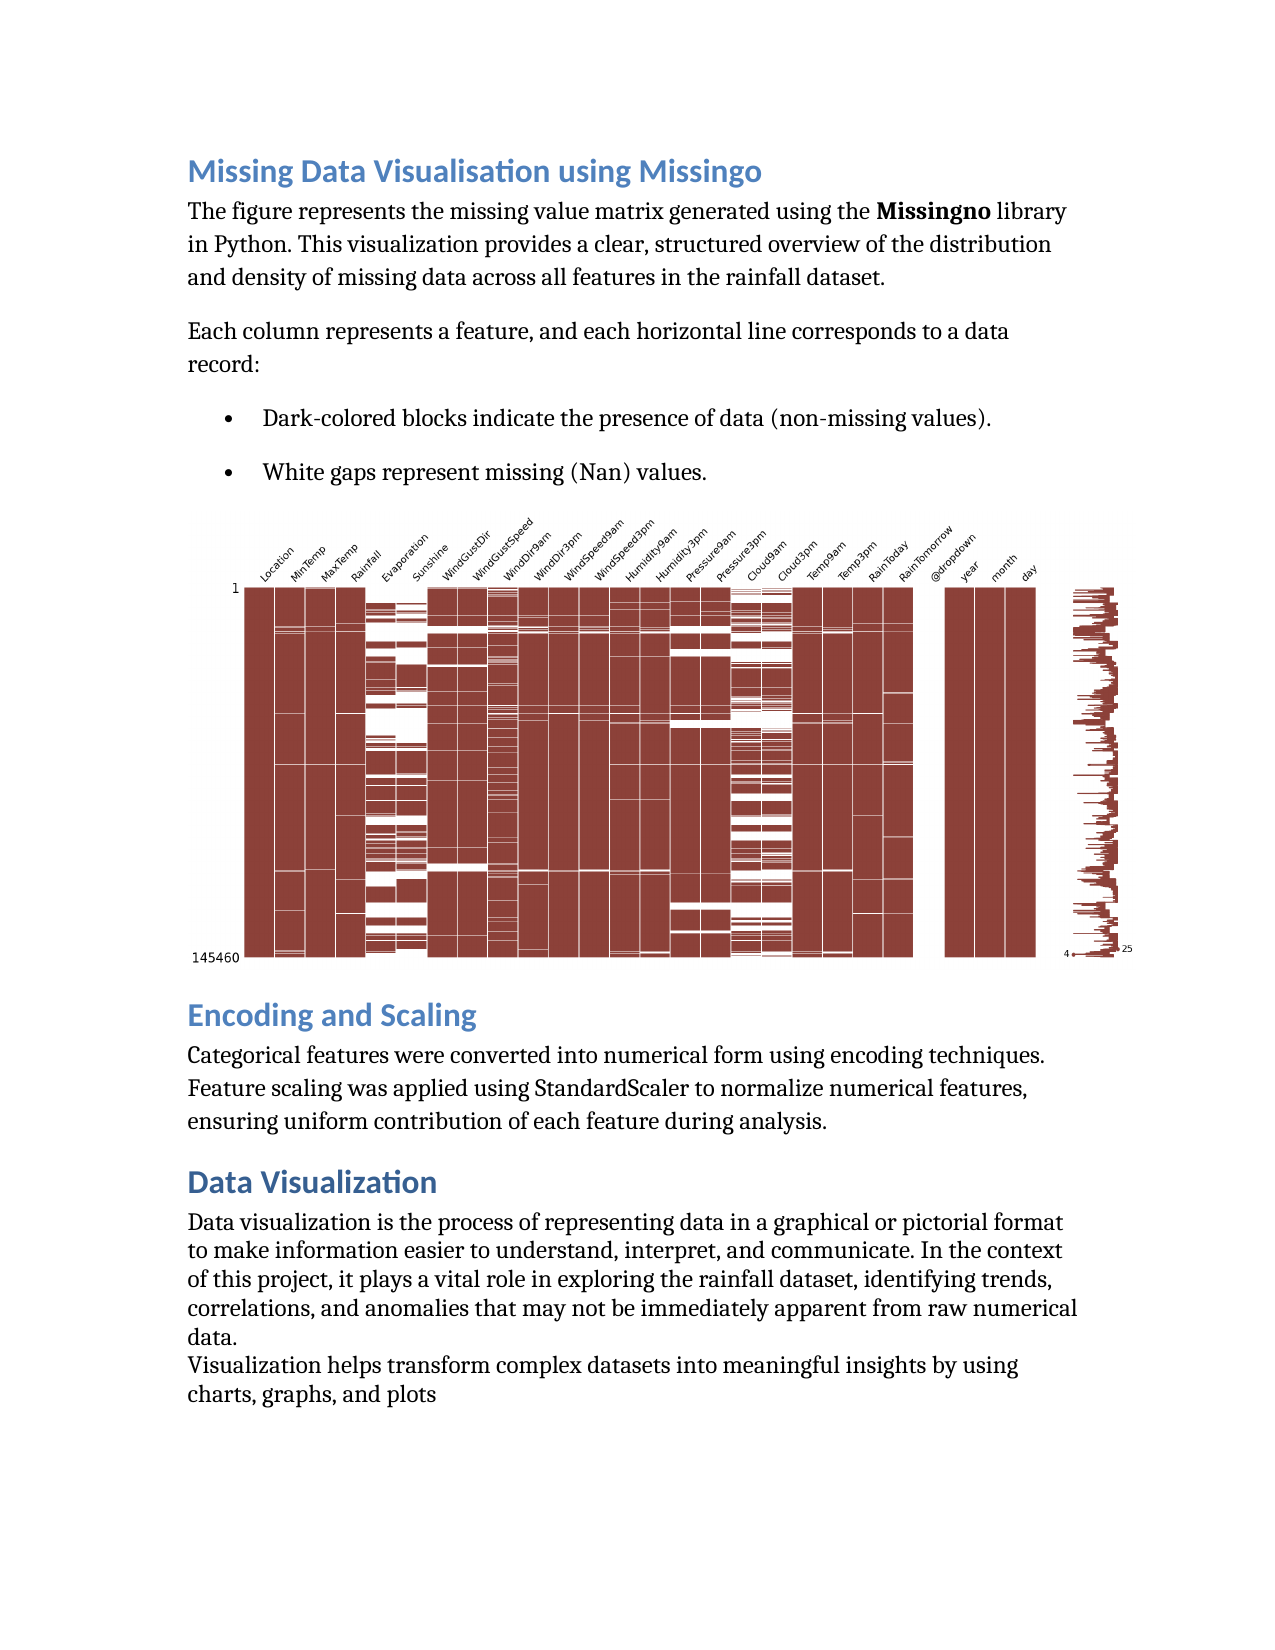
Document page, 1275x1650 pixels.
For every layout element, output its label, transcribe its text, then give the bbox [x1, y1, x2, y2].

subtitle Encoding and Scaling [187, 994, 1087, 1035]
text Categorical features were converted into numerical form using encoding techniques. Feature scaling was applied using StandardScaler to normalize numerical features, ensuring uniform contribution of each feature during analysis. [187, 1041, 1087, 1136]
subtitle Missing Data Visualisation using Missingo [187, 150, 1087, 191]
text Each column represents a feature, and each horizontal line corresponds to a data record: [187, 317, 1087, 378]
list White gaps represent missing (Nan) values. [225, 457, 1087, 486]
text The figure represents the missing value matrix generated using the Missingno library in Python. This visualization provides a clear, structured overview of the distribution and density of missing data across all features in the rainfall dataset. [187, 197, 1087, 292]
picture [187, 511, 1137, 970]
list Dark-colored blocks indicate the presence of data (non-missing values). [225, 403, 1087, 432]
text Data visualization is the process of representing data in a graphical or pictorial format to make information easier to understand, interpret, and communicate. In the context of this project, it plays a vital role in exploring the rainfall dataset, identifying trends, correlations, and anomalies that may not be immediately apparent from raw numerical data. [187, 1208, 1087, 1351]
subtitle Data Visualization [187, 1161, 1087, 1202]
text Visualization helps transform complex datasets into meaningful insights by using charts, graphs, and plots [187, 1351, 1087, 1409]
